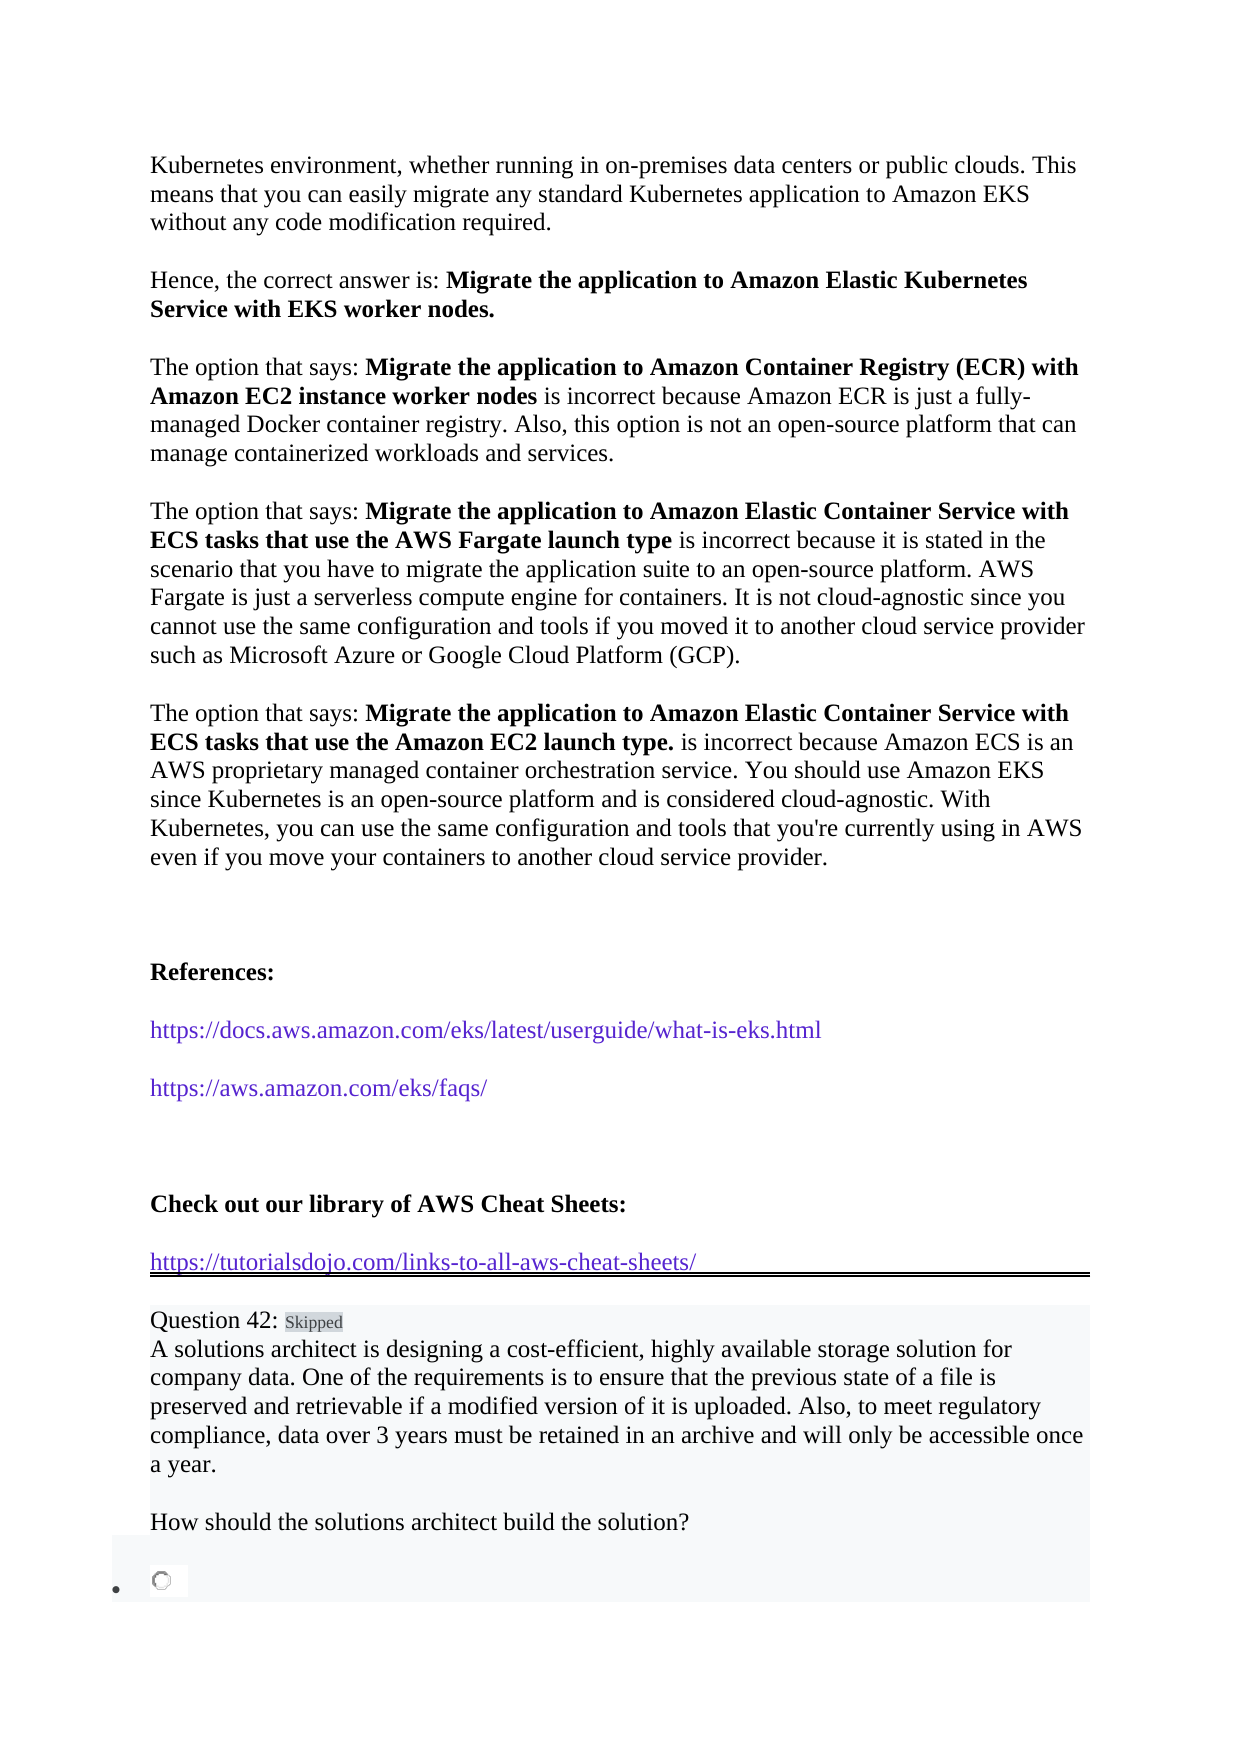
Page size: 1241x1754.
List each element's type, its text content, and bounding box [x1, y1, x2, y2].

text How should the solutions architect build the solution? [150, 1507, 1090, 1535]
text The option that says: Migrate the application to Amazon Container Registry (ECR) with Amazon EC2 instance worker nodes is incorrect because Amazon ECR is just a fully-managed Docker container registry. Also, this option is not an open-source platform that can manage containerized workloads and services. [150, 352, 1090, 467]
text Hence, the correct answer is: Migrate the application to Amazon Elastic Kubernetes Service with EKS worker nodes. [150, 265, 1090, 323]
text References: [150, 957, 1090, 986]
text Check out our library of AWS Cheat Sheets: [150, 1189, 1090, 1218]
list ​ [112, 1564, 1090, 1602]
text https://tutorialsdojo.com/links-to-all-aws-cheat-sheets/ [150, 1247, 1090, 1272]
text The option that says: Migrate the application to Amazon Elastic Container Service with ECS tasks that use the AWS Fargate launch type is incorrect because it is stated in the scenario that you have to migrate the application suite to an open-source platform. AWS Fargate is just a serverless compute engine for containers. It is not cloud-agnostic since you cannot use the same configuration and tools if you moved it to another cloud service provider such as Microsoft Azure or Google Cloud Platform (GCP). [150, 496, 1090, 669]
text https://aws.amazon.com/eks/faqs/ [150, 1073, 1090, 1102]
text The option that says: Migrate the application to Amazon Elastic Container Service with ECS tasks that use the Amazon EC2 launch type. is incorrect because Amazon ECS is an AWS proprietary managed container orchestration service. You should use Amazon EKS since Kubernetes is an open-source platform and is considered cloud-agnostic. With Kubernetes, you can use the same configuration and tools that you're currently using in AWS even if you move your containers to another cloud service provider. [150, 698, 1090, 870]
text Question 42: Skipped [150, 1305, 1090, 1334]
text A solutions architect is designing a cost-efficient, highly available storage solution for company data. One of the requirements is to ensure that the previous state of a file is preserved and retrievable if a modified version of it is uploaded. Also, to meet regulatory compliance, data over 3 years must be retained in an archive and will only be accessible once a year. [150, 1334, 1090, 1477]
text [150, 150, 1090, 236]
text https://docs.aws.amazon.com/eks/latest/userguide/what-is-eks.html [150, 1015, 1090, 1044]
